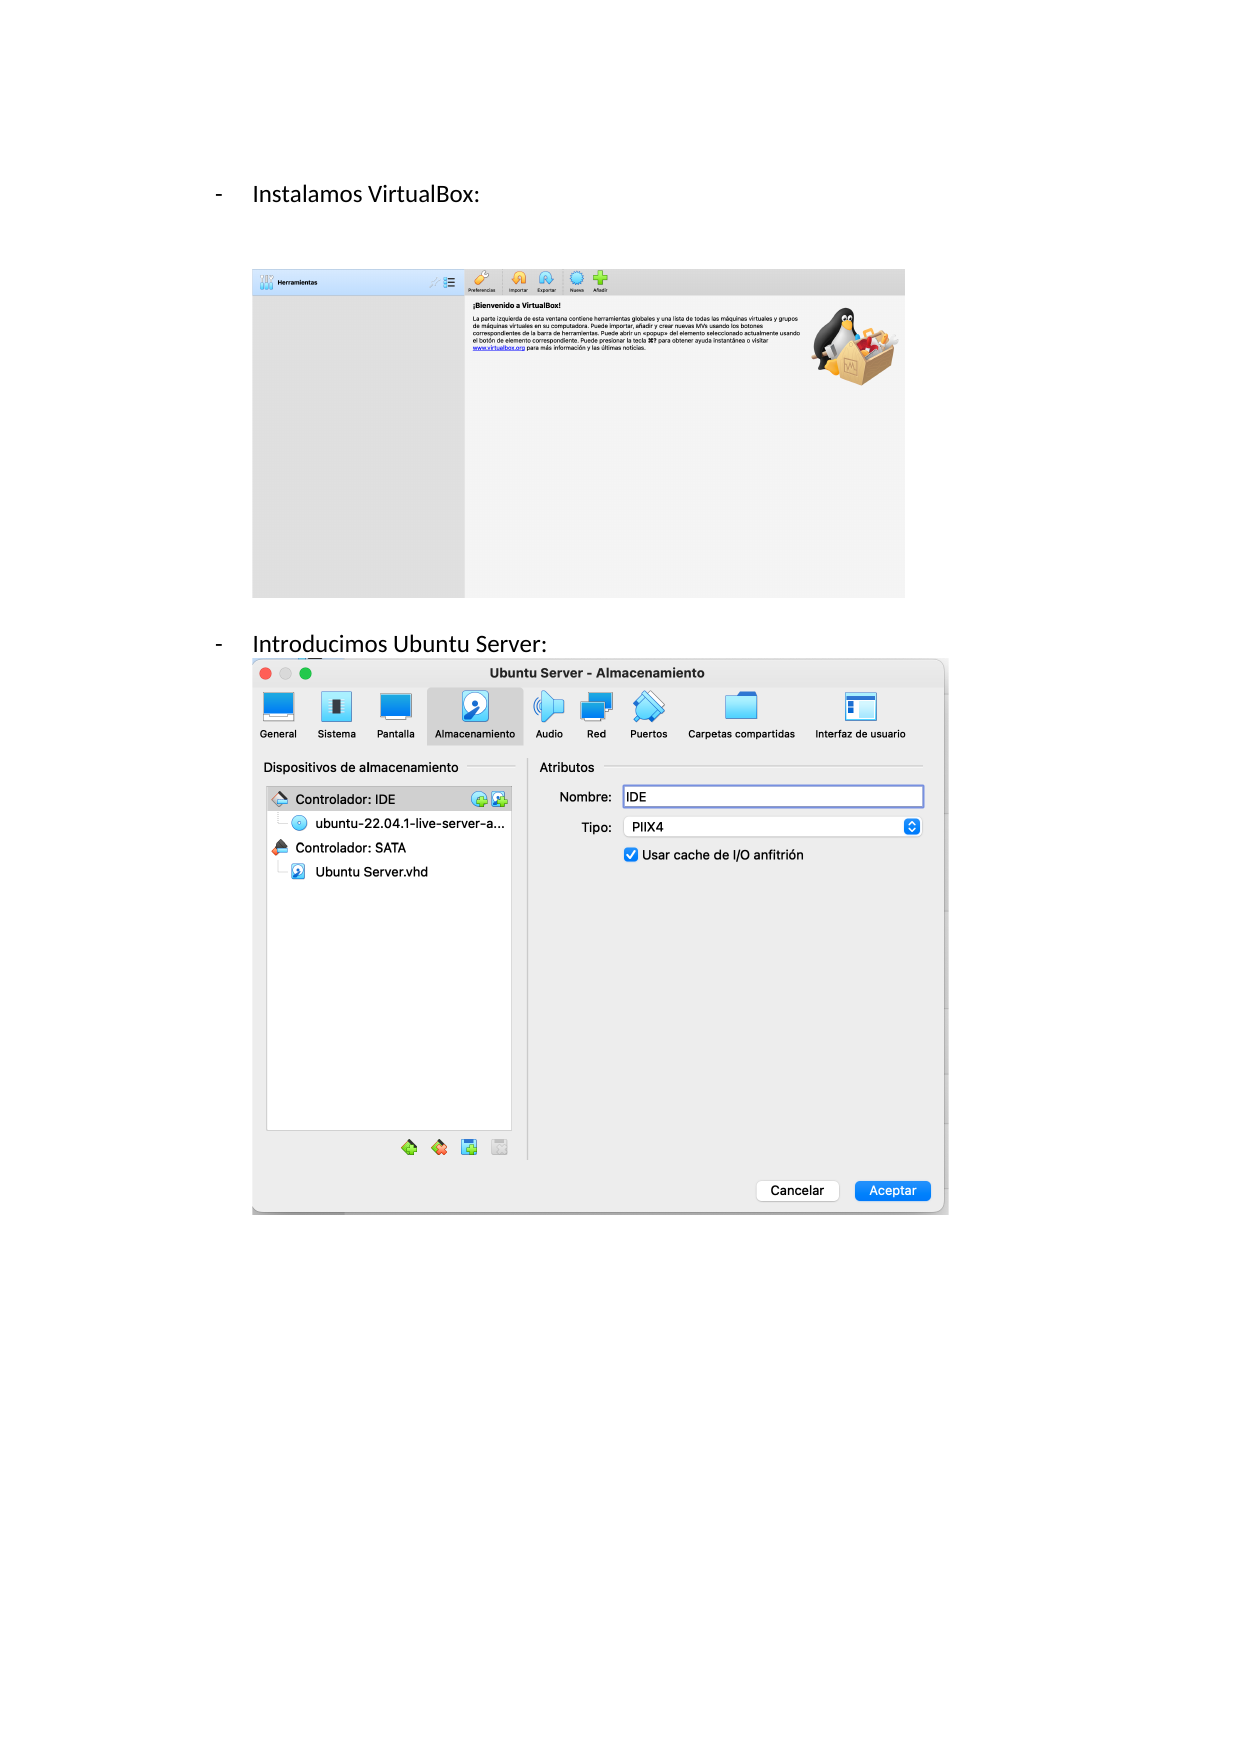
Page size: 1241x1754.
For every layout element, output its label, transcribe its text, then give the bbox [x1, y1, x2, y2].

list Instalamos VirtualBox: [215, 178, 1063, 209]
picture [252, 269, 905, 598]
list Introducimos Ubuntu Server: [215, 628, 1063, 659]
picture [252, 658, 949, 1215]
